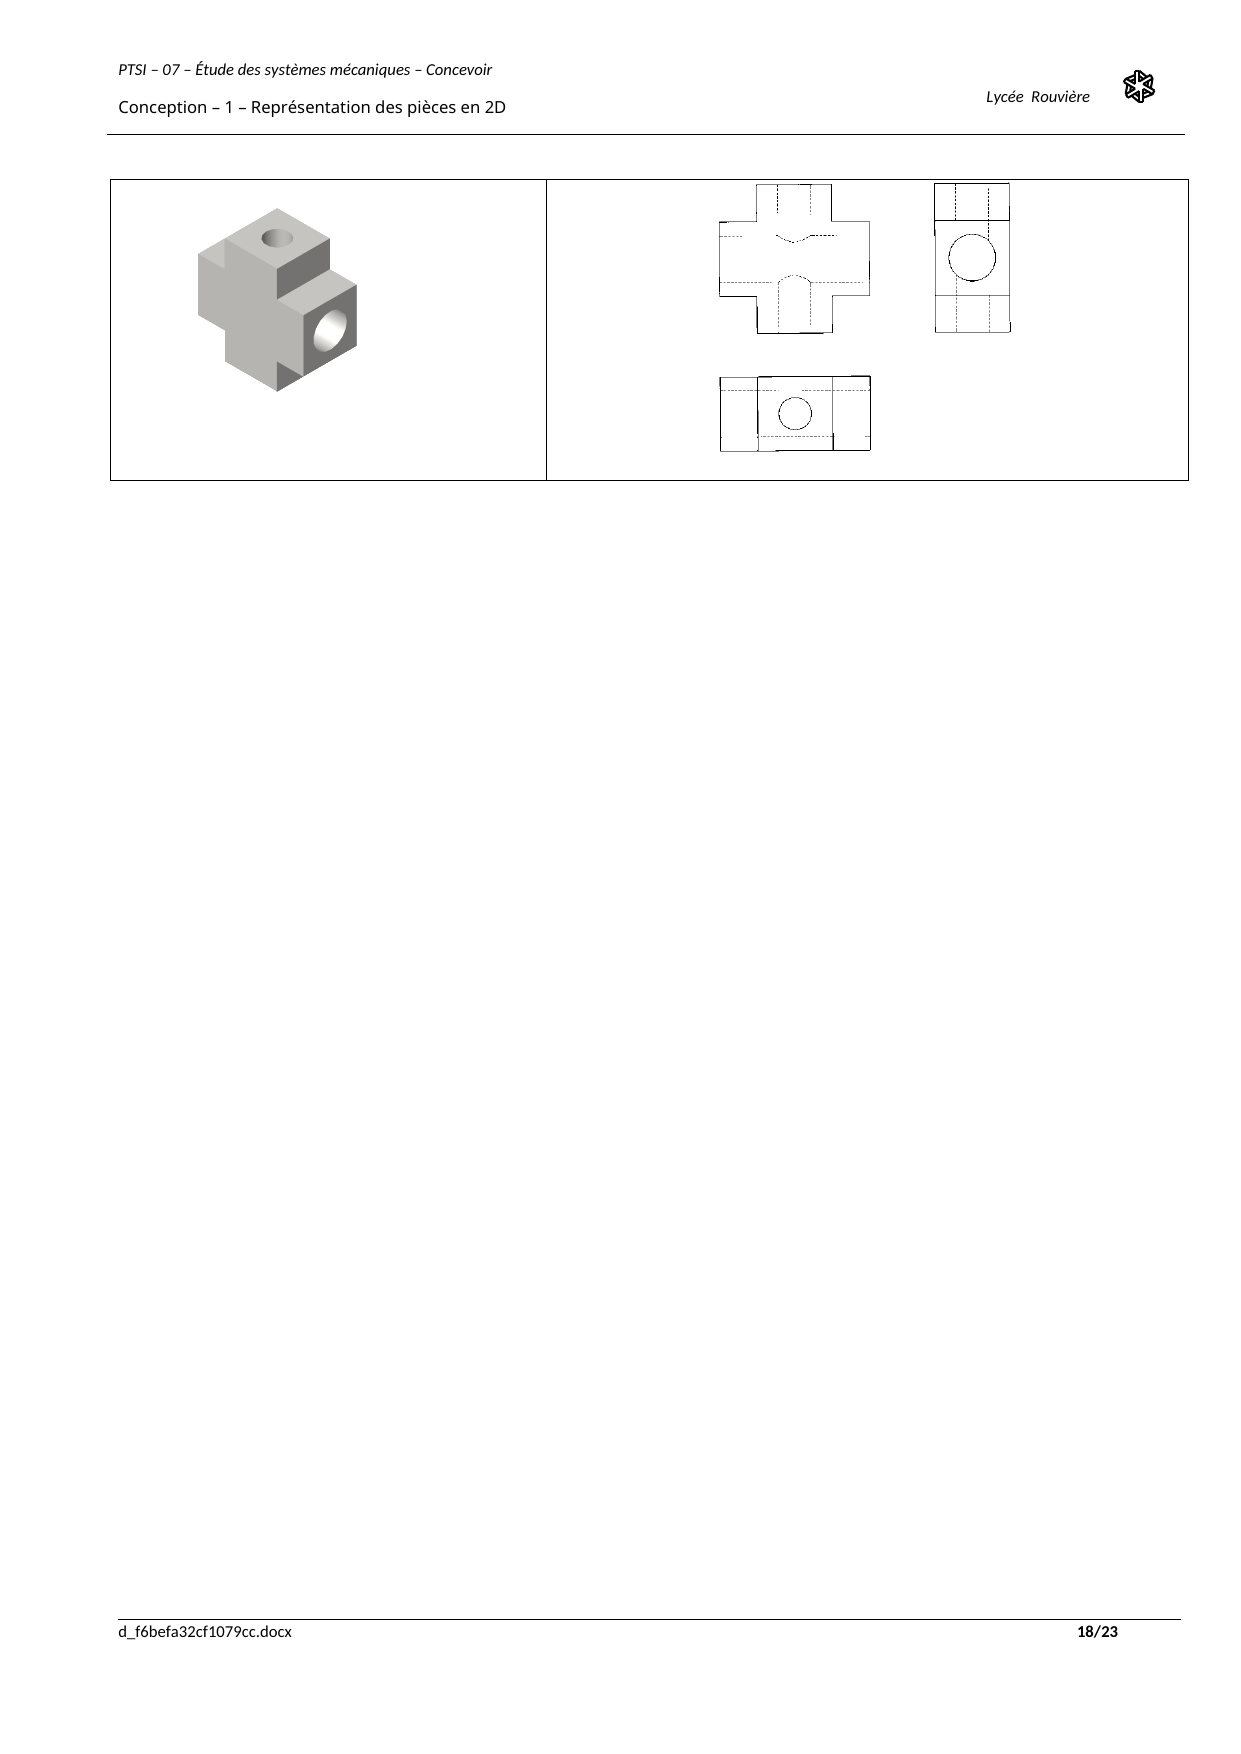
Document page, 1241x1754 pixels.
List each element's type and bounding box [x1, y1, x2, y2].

table_header [111, 180, 546, 480]
picture [715, 180, 1020, 456]
table_header [547, 180, 1188, 480]
